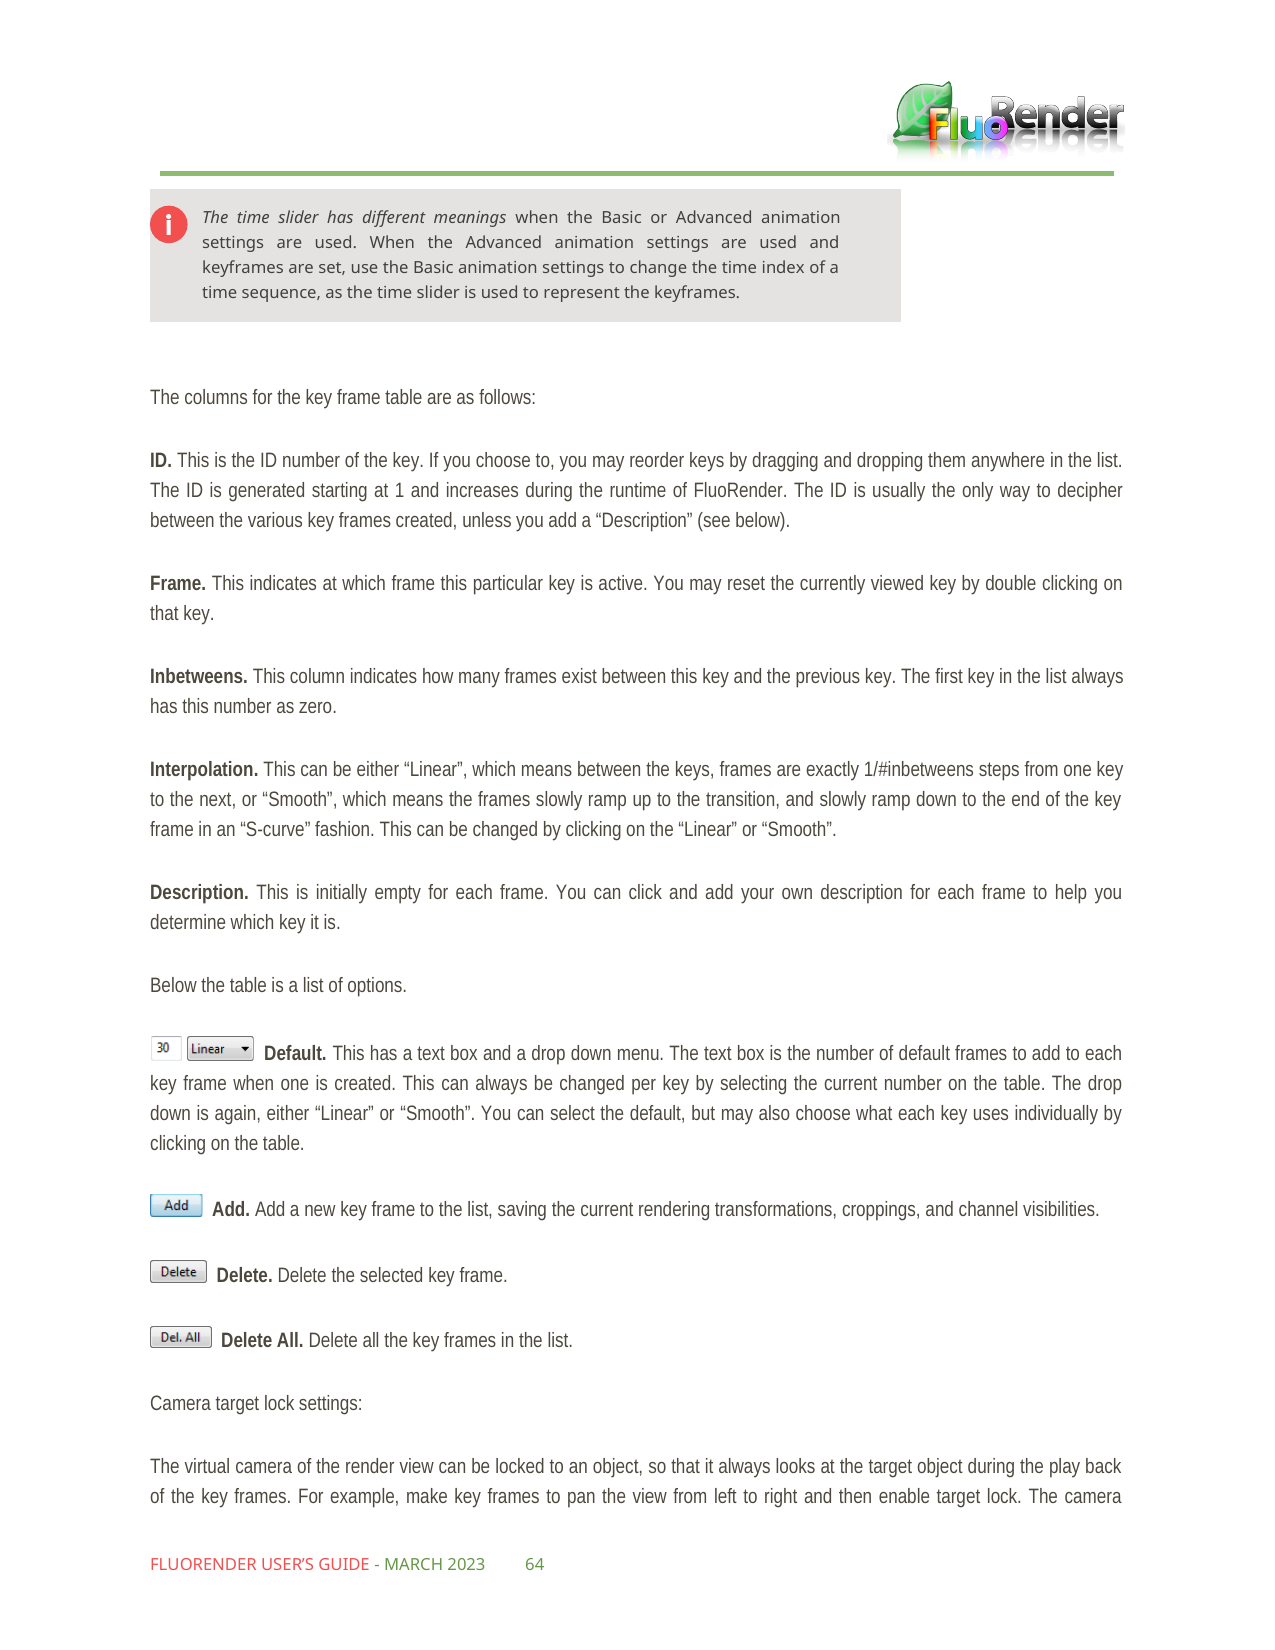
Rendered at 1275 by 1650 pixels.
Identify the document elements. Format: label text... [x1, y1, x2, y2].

text The columns for the key frame table are as follows: [150, 385, 1125, 409]
text Frame. This indicates at which frame this particular key is active. You may reset the currently viewed key by double clicking on that key. [150, 571, 1125, 625]
picture [887, 75, 1125, 165]
text Inbetweens. This column indicates how many frames exist between this key and the previous key. The first key in the list always has this number as zero. [150, 664, 1125, 718]
text Below the table is a list of options. [150, 973, 1125, 997]
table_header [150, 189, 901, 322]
text Delete All. Delete all the key frames in the list. [150, 1327, 1125, 1352]
picture [150, 1036, 254, 1061]
text Add. Add a new key frame to the list, saving the current rendering transformations, croppings, and channel visibilities. [150, 1194, 1125, 1221]
picture [150, 1326, 212, 1348]
picture [150, 1194, 203, 1217]
text Default. This has a text box and a drop down menu. The text box is the number of default frames to add to each key frame when one is created. This can always be changed per key by selecting the current number on the table. The drop down is again, either “Linear” or “Smooth”. You can select the default, but may also choose what each key uses individually by clicking on the table. [150, 1037, 1125, 1155]
text Interpolation. This can be either “Linear”, which means between the keys, frames are exactly 1/#inbetweens steps from one key to the next, or “Smooth”, which means the frames slowly ramp up to the transition, and slowly ramp down to the end of the key frame in an “S-curve” fashion. This can be changed by clicking on the “Linear” or “Smooth”. [150, 757, 1125, 841]
text Description. This is initially empty for each frame. You can click and add your own description for each frame to help you determine which key it is. [150, 880, 1125, 934]
text Camera target lock settings: [150, 1391, 1125, 1415]
text ID. This is the ID number of the key. If you choose to, you may reorder keys by dragging and dropping them anywhere in the list. The ID is generated starting at 1 and increases during the runtime of FluoRender. The ID is usually the only way to decipher between the various key frames created, unless you add a “Description” (see below). [150, 448, 1125, 532]
picture [150, 1260, 207, 1283]
text Delete. Delete the selected key frame. [150, 1260, 1125, 1287]
